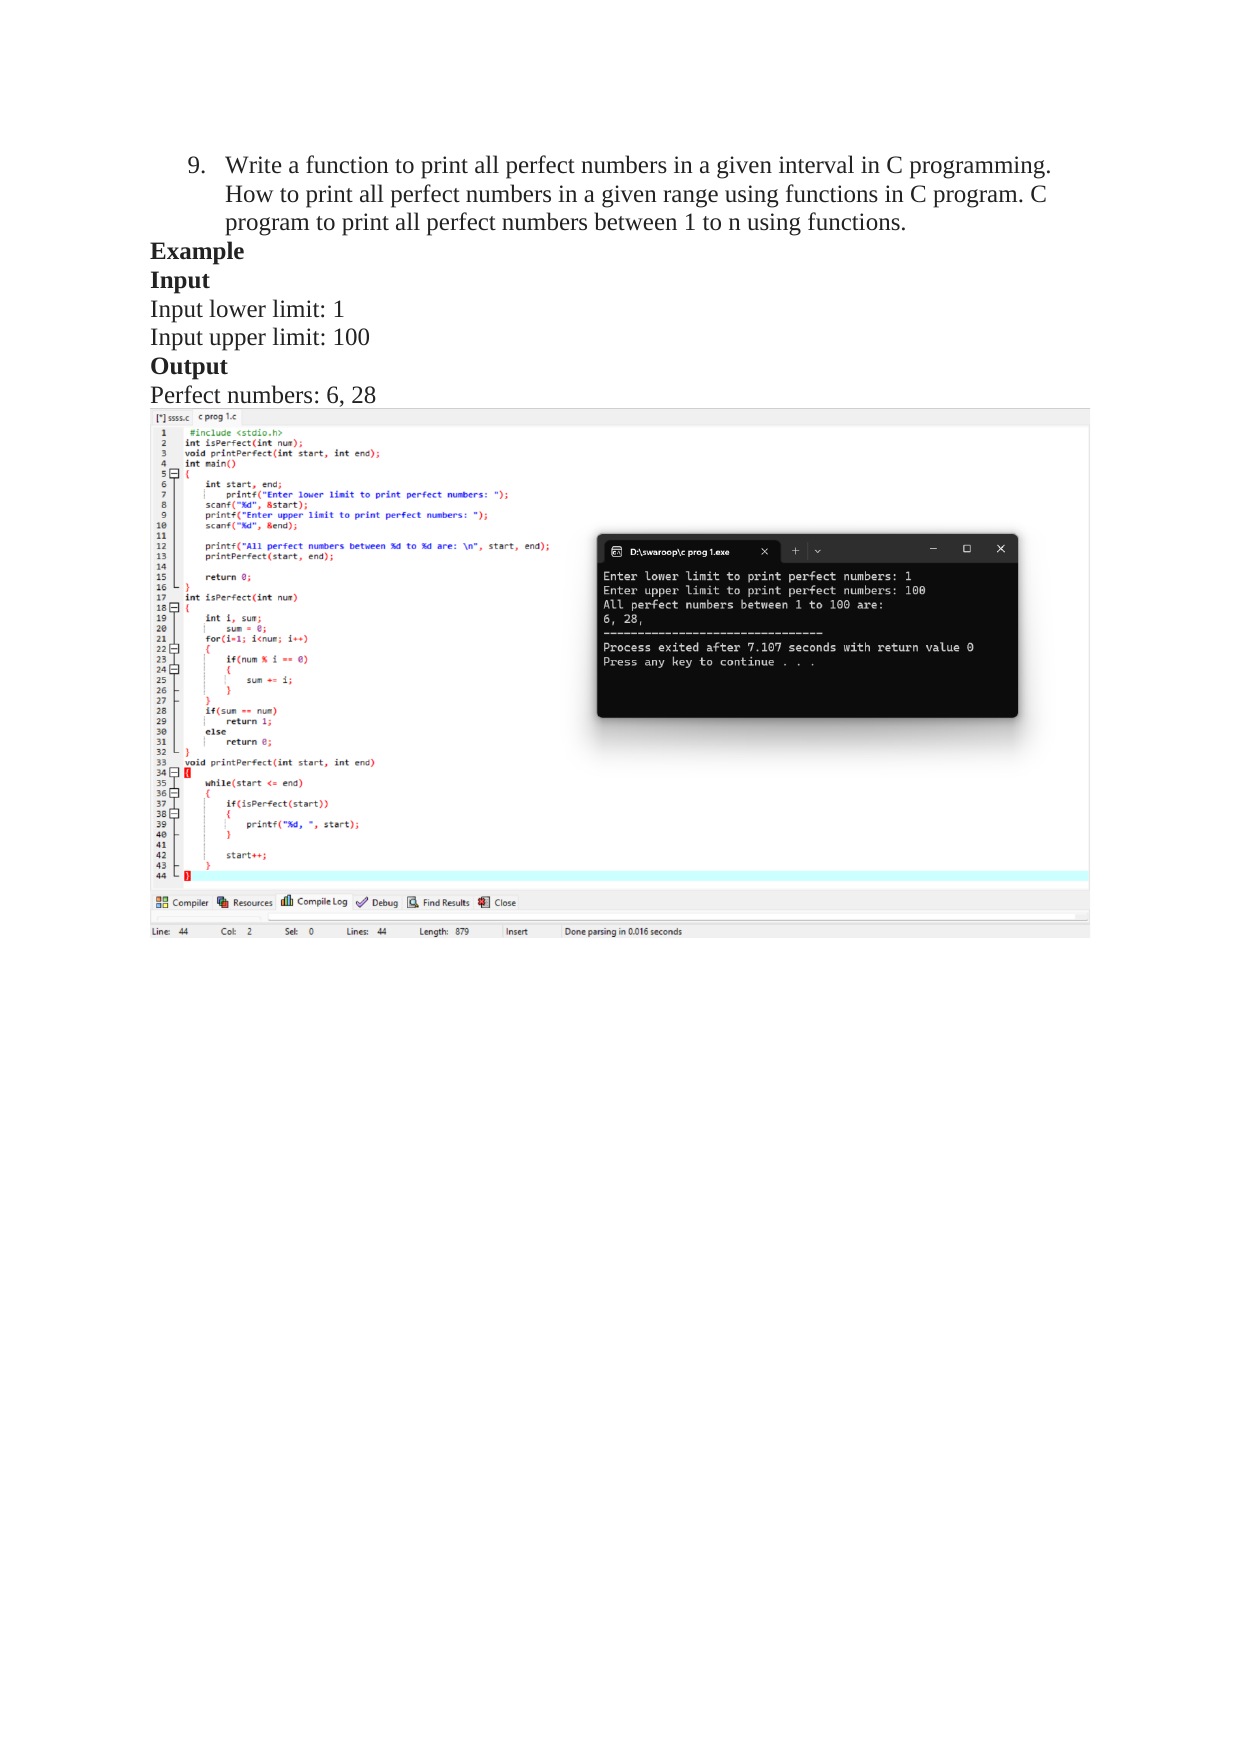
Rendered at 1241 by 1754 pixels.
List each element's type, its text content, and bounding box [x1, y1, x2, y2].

picture [150, 408, 1091, 938]
text Output [150, 351, 1090, 380]
text Input [150, 265, 1090, 294]
text Input lower limit: 1 [150, 294, 1090, 322]
text Input upper limit: 100 [150, 322, 1090, 351]
list Write a function to print all perfect numbers in a given interval in C programming. How to print all perfect numbers in a given range using functions in C program. C program to print all perfect numbers between 1 to n using functions. [187, 150, 1090, 236]
text Example [150, 236, 1090, 265]
text Perfect numbers: 6, 28 [150, 380, 1090, 408]
